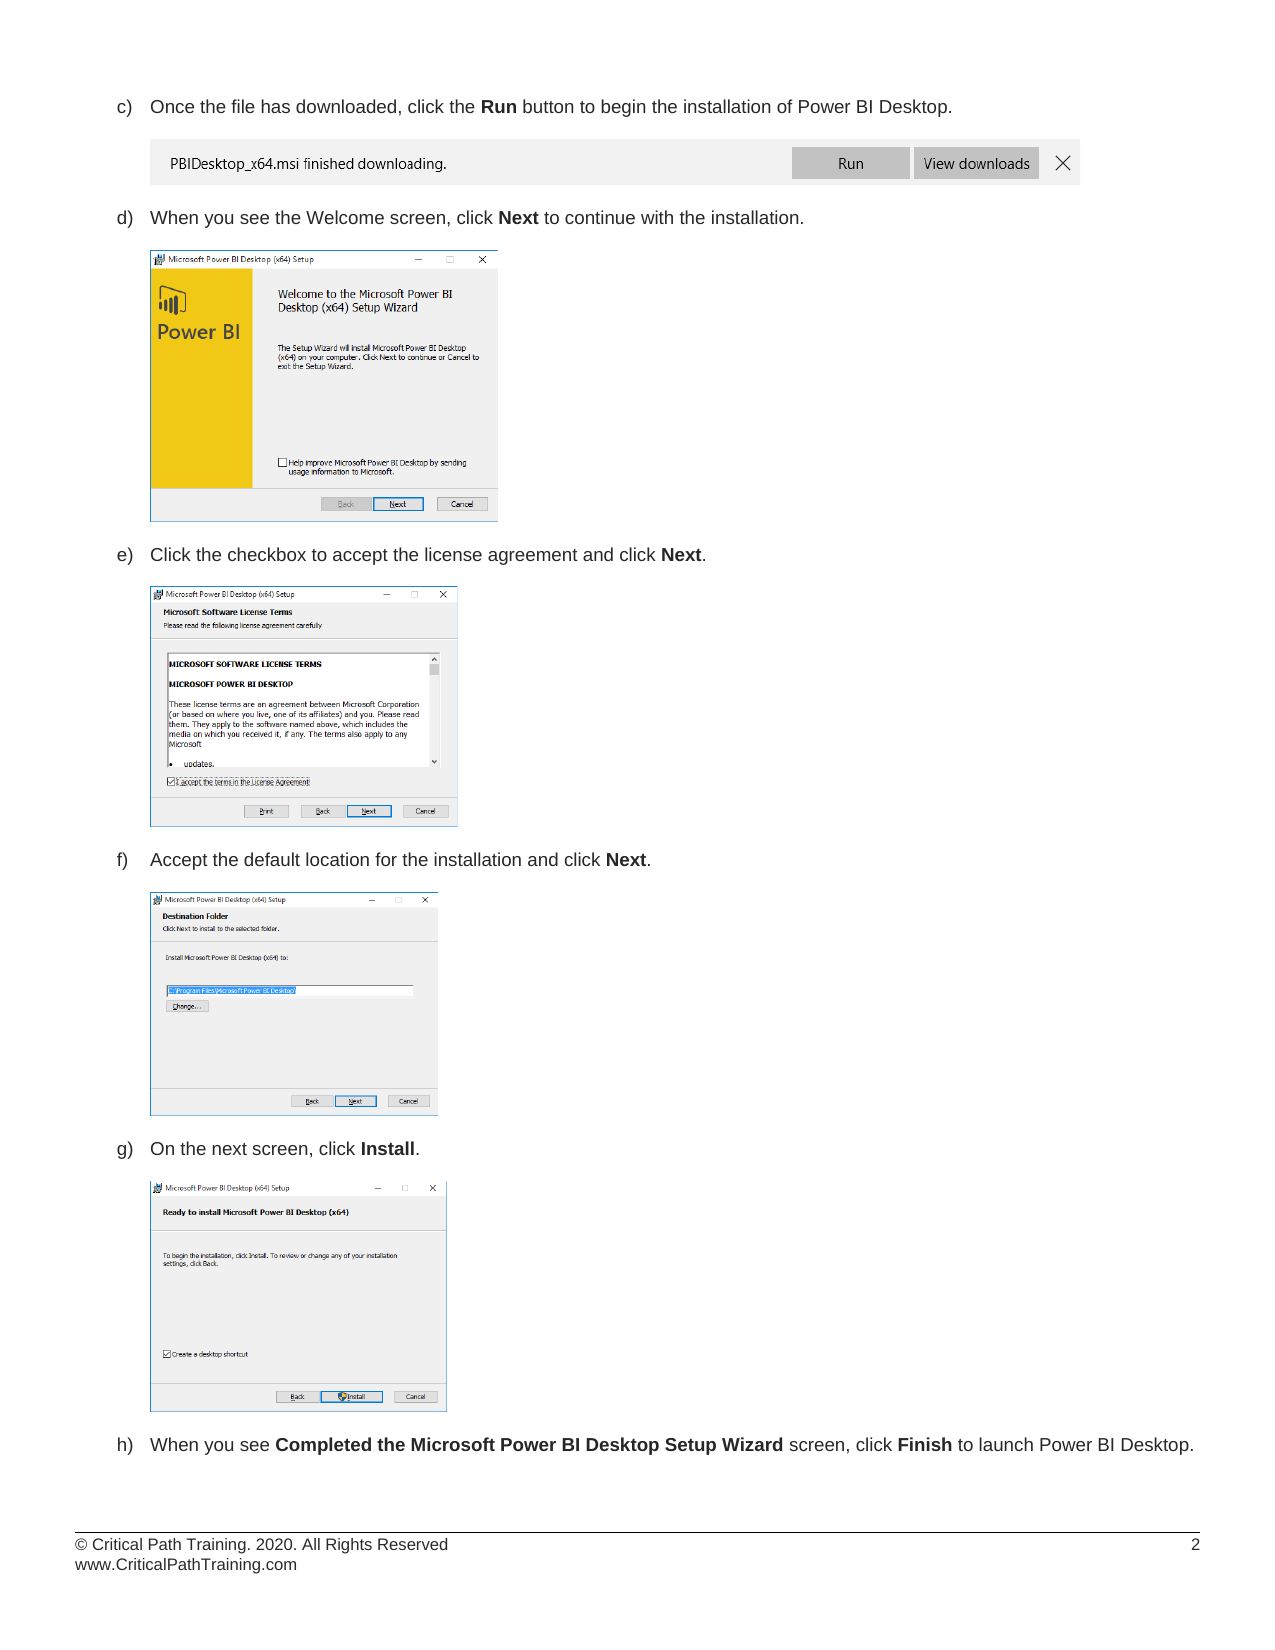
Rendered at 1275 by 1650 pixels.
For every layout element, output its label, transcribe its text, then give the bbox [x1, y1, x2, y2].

picture [150, 250, 498, 522]
list When you see Completed the Microsoft Power BI Desktop Setup Wizard screen, click Finish to launch Power BI Desktop. [117, 1434, 1200, 1456]
picture [150, 139, 1080, 185]
picture [150, 1181, 447, 1412]
list Click the checkbox to accept the license agreement and click Next. [117, 543, 1200, 565]
list Once the file has downloaded, click the Run button to begin the installation of Power BI Desktop. [117, 96, 1200, 117]
picture [150, 586, 458, 827]
list When you see the Welcome screen, click Next to continue with the installation. [117, 207, 1200, 228]
list Accept the default location for the installation and click Next. [117, 849, 1200, 870]
list On the next screen, click Install. [117, 1138, 1200, 1159]
picture [150, 892, 438, 1116]
